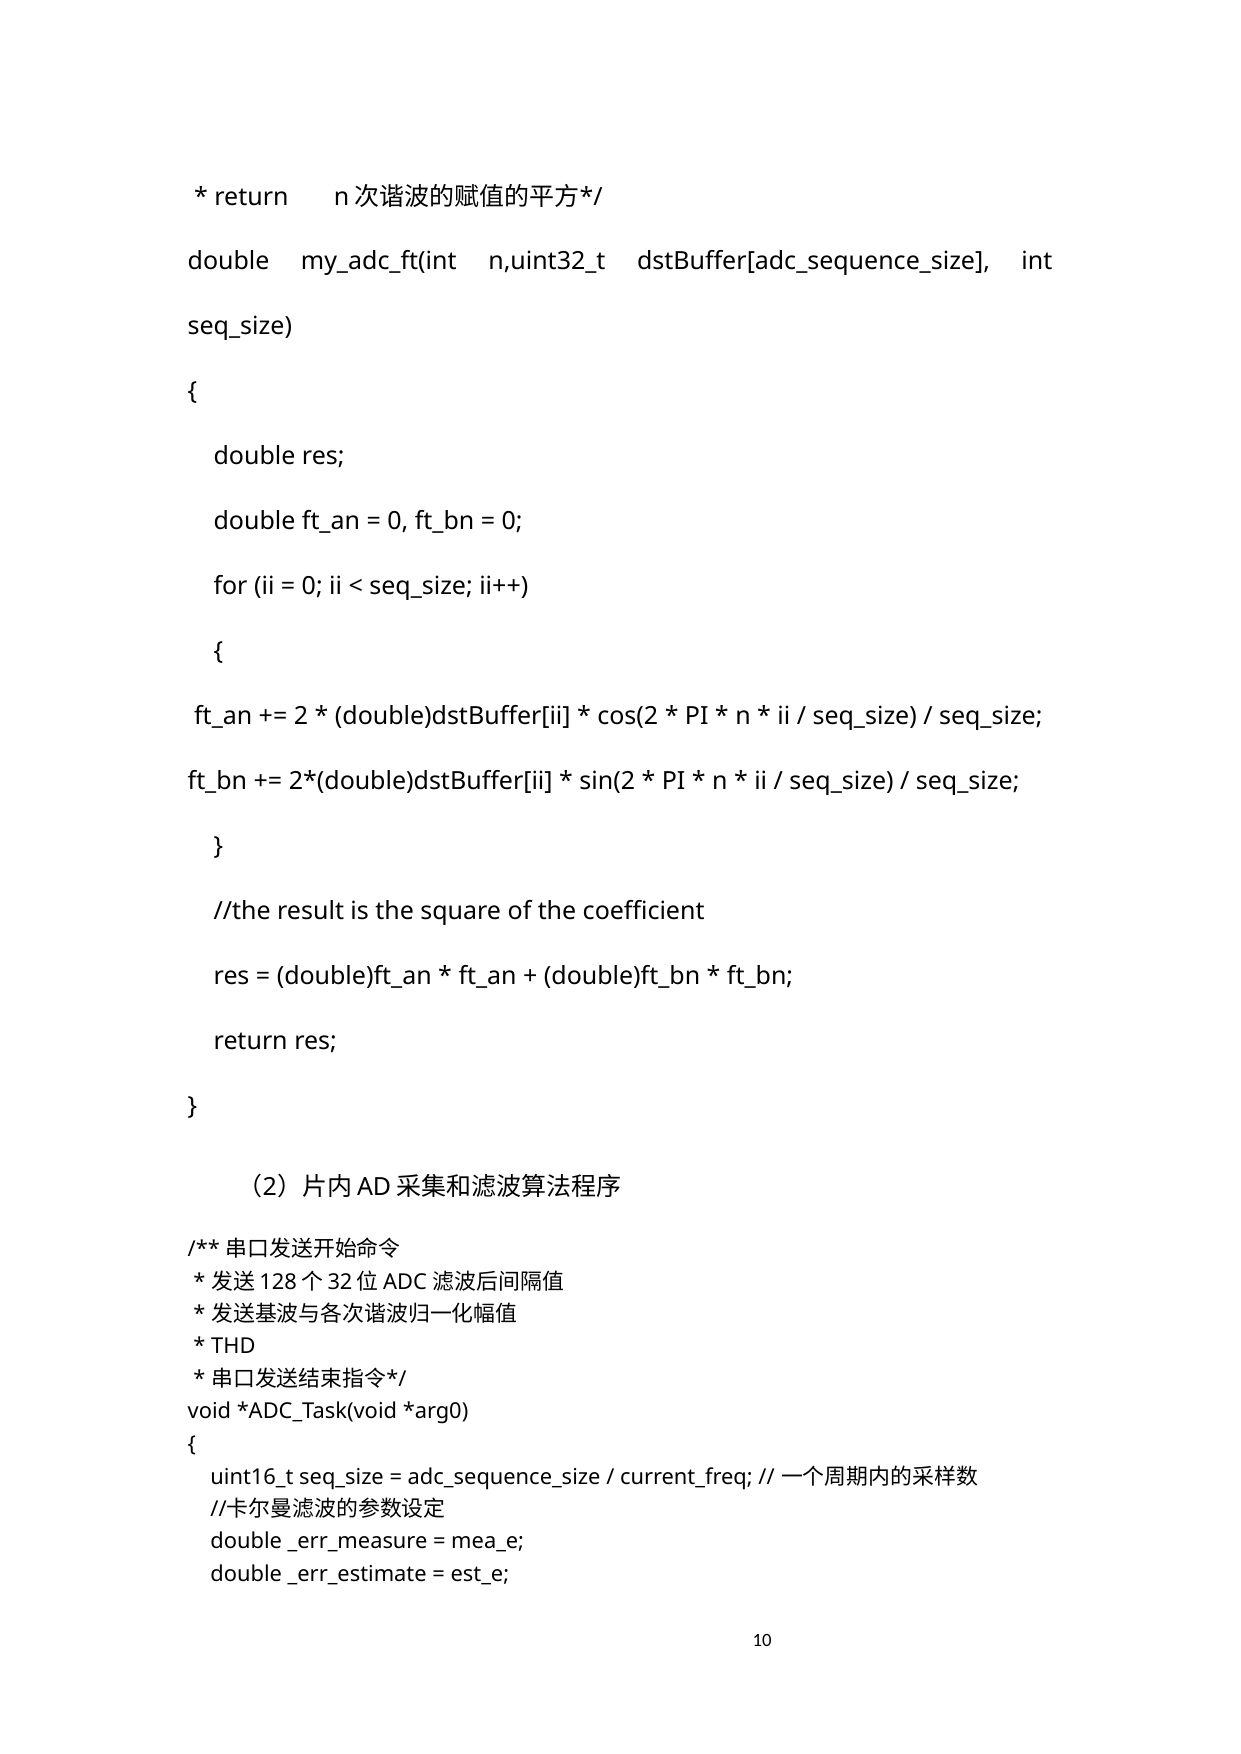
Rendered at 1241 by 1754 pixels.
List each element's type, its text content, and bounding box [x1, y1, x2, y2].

text （2）片内AD采集和滤波算法程序 [187, 1152, 1053, 1217]
text ft_bn += 2*(double)dstBuffer[ii] * sin(2 * PI * n * ii / seq_size) / seq_size; [187, 747, 1053, 812]
text double _err_measure = mea_e; [187, 1524, 1053, 1556]
text double my_adc_ft(int n,uint32_t dstBuffer[adc_sequence_size], int seq_size) [187, 227, 1053, 357]
text ft_an += 2 * (double)dstBuffer[ii] * cos(2 * PI * n * ii / seq_size) / seq_size; [187, 682, 1053, 747]
text * 串口发送结束指令*/ [187, 1361, 1053, 1394]
text res = (double)ft_an * ft_an + (double)ft_bn * ft_bn; [187, 942, 1053, 1007]
text /** 串口发送开始命令 [187, 1231, 1053, 1264]
text * THD [187, 1329, 1053, 1361]
text { [187, 357, 1053, 422]
text double ft_an = 0, ft_bn = 0; [187, 487, 1053, 552]
text * return n次谐波的赋值的平方*/ [187, 162, 1053, 227]
text return res; [187, 1007, 1053, 1072]
text { [187, 1426, 1053, 1459]
text * 发送128个32位ADC 滤波后间隔值 [187, 1264, 1053, 1296]
text { [187, 617, 1053, 682]
text for (ii = 0; ii < seq_size; ii++) [187, 552, 1053, 617]
text } [187, 812, 1053, 877]
text //the result is the square of the coefficient [187, 877, 1053, 942]
text * 发送基波与各次谐波归一化幅值 [187, 1296, 1053, 1329]
text double res; [187, 422, 1053, 487]
text } [187, 1072, 1053, 1137]
text double _err_estimate = est_e; [187, 1556, 1053, 1589]
text //卡尔曼滤波的参数设定 [187, 1491, 1053, 1524]
text uint16_t seq_size = adc_sequence_size / current_freq; // 一个周期内的采样数 [187, 1459, 1053, 1491]
text void *ADC_Task(void *arg0) [187, 1394, 1053, 1426]
